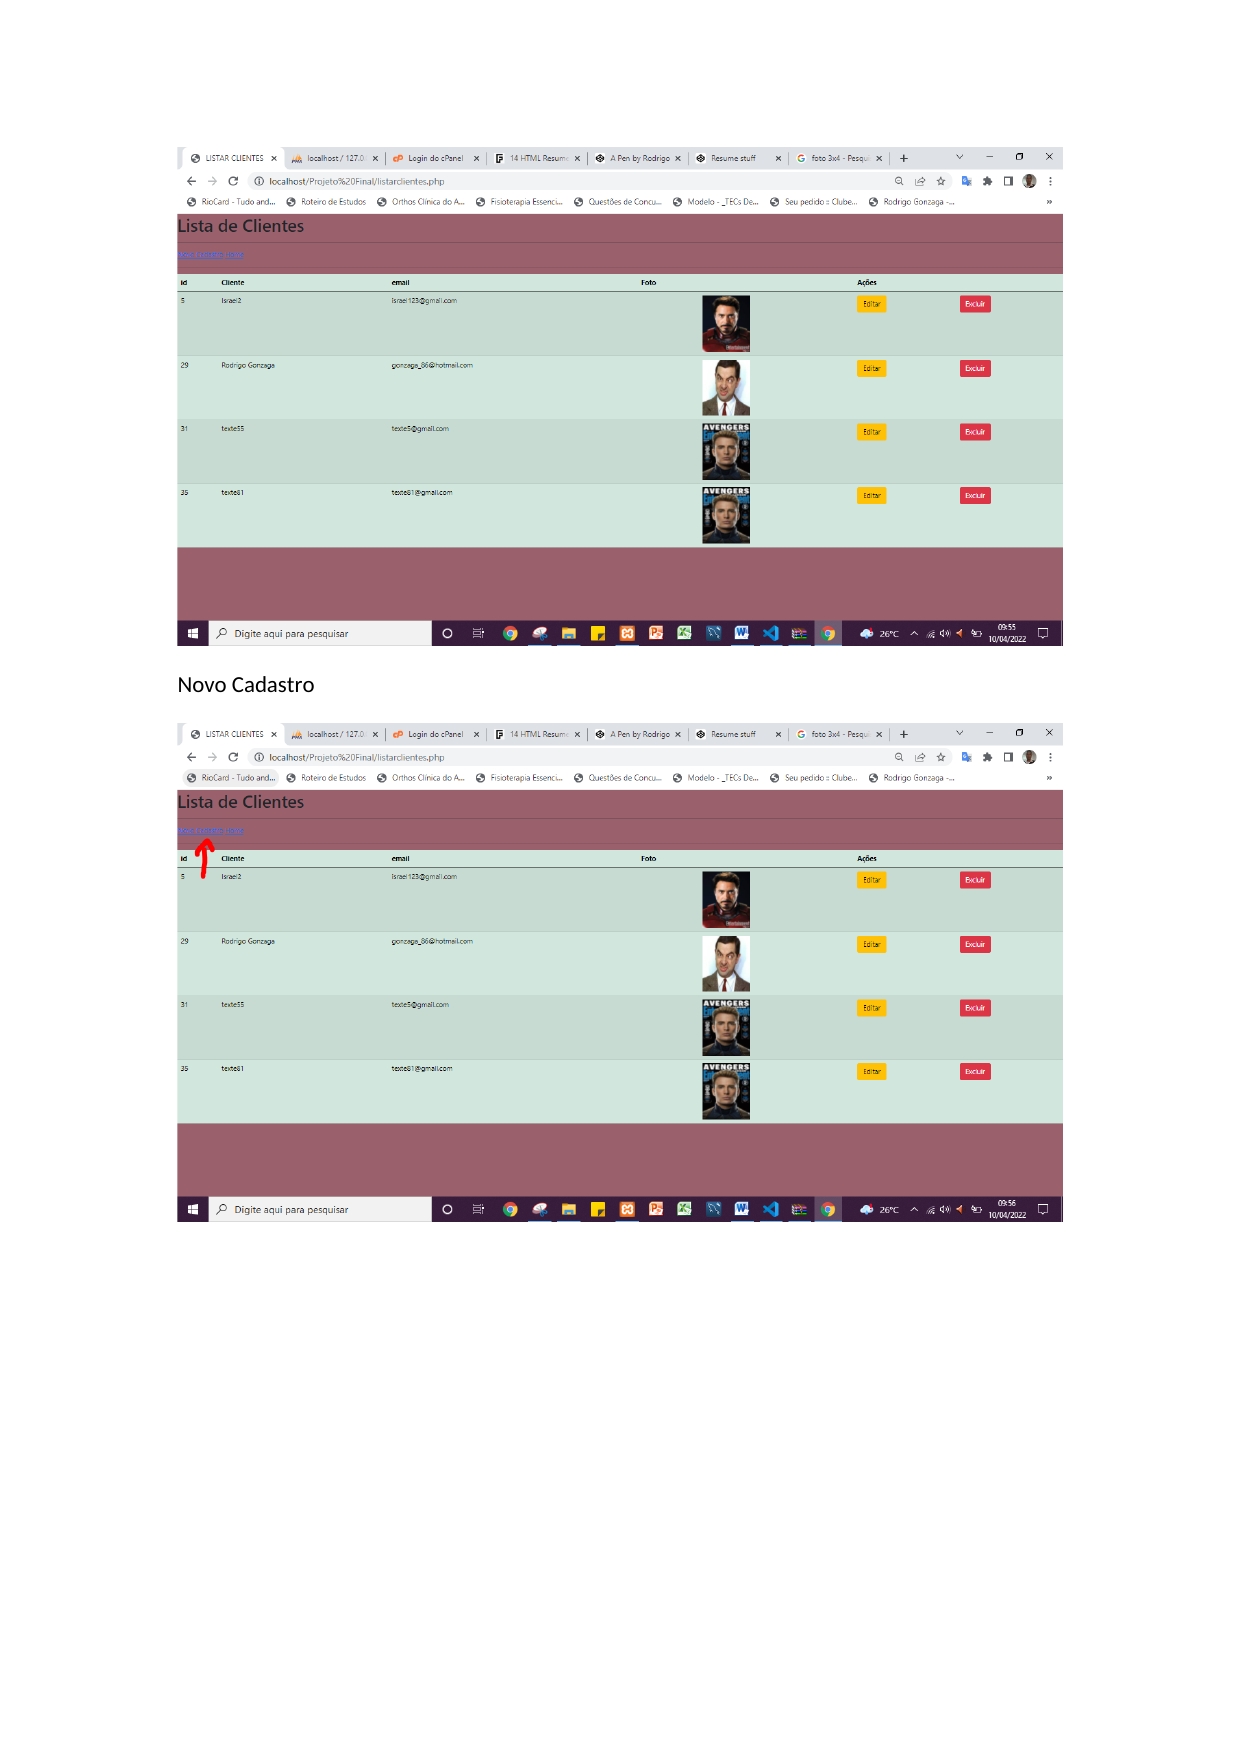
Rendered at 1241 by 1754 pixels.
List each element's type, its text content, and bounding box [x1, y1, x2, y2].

picture [177, 147, 1063, 646]
picture [177, 723, 1063, 1222]
text Novo Cadastro [177, 671, 1063, 699]
